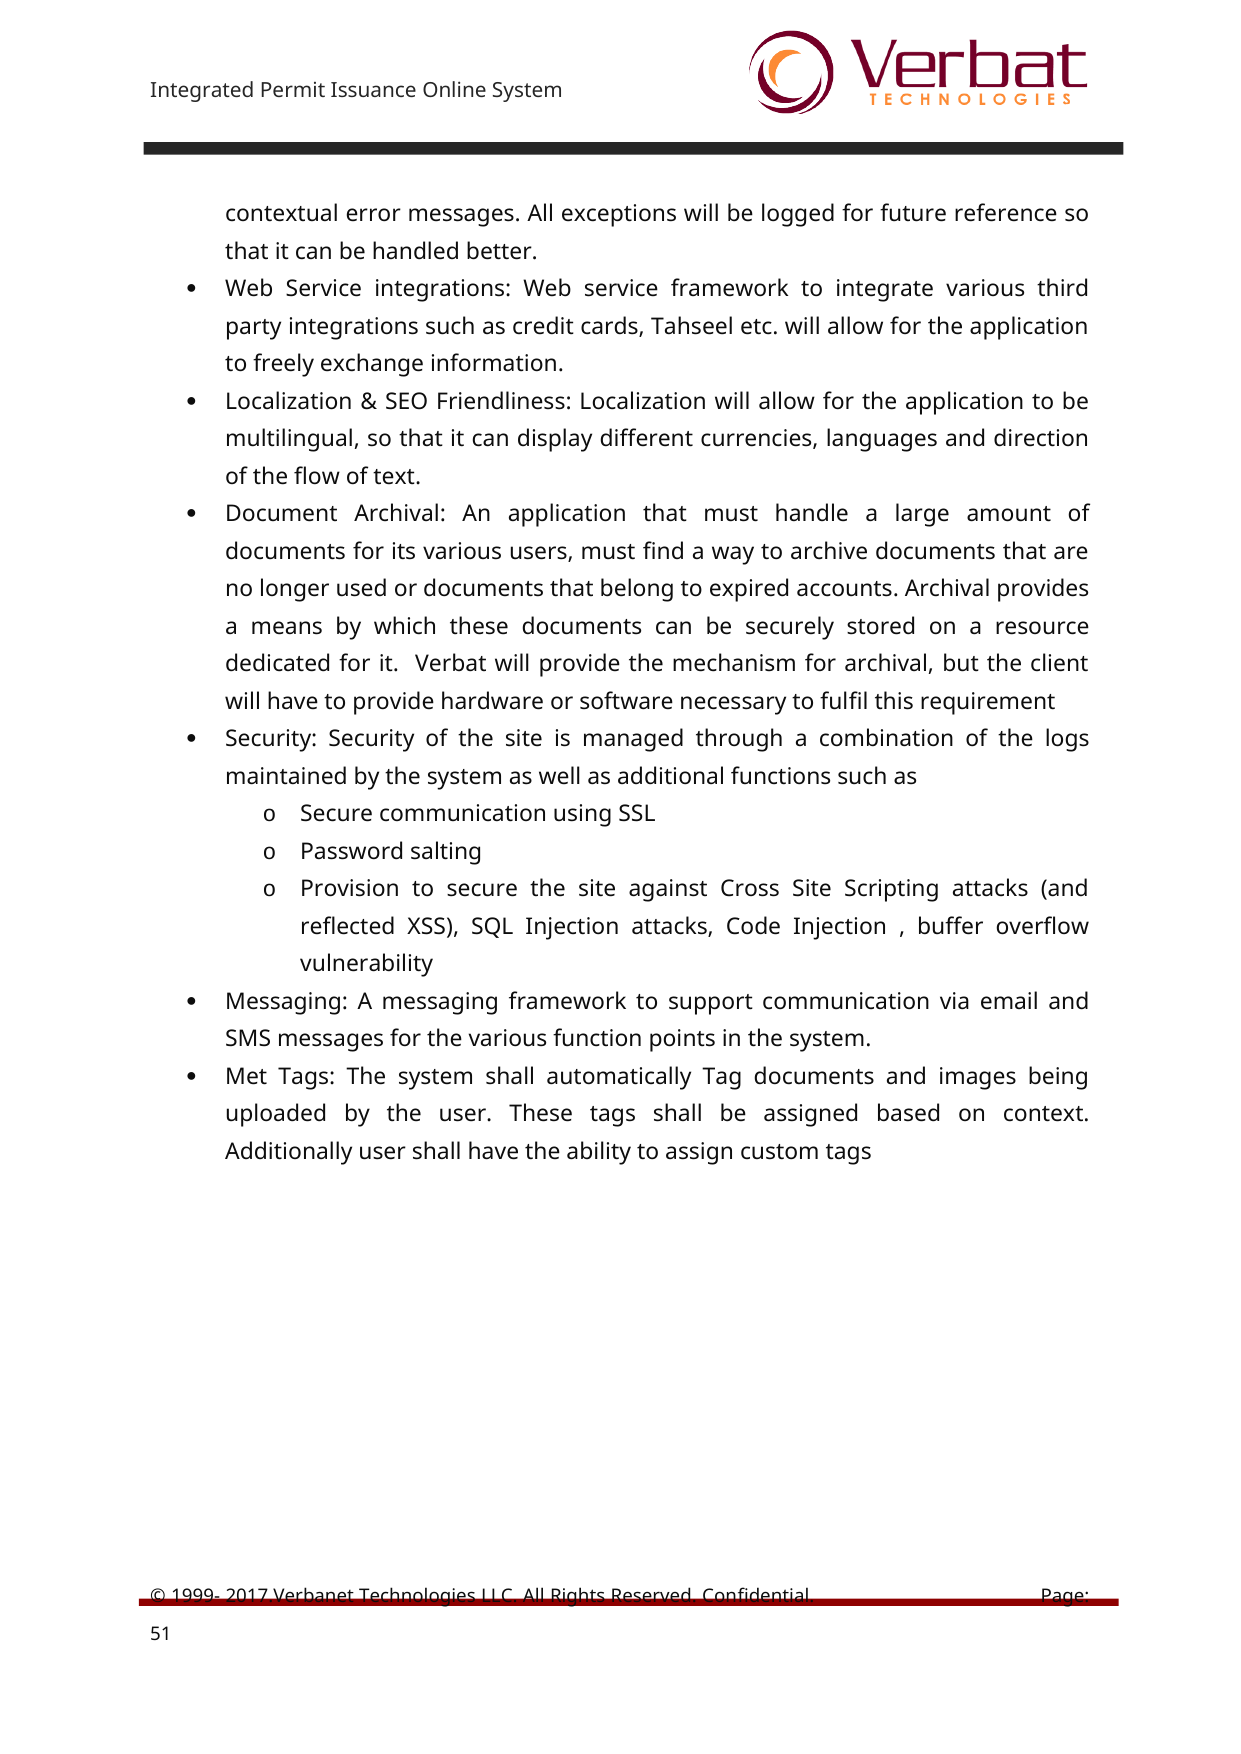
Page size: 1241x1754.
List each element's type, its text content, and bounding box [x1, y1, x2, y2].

picture [745, 26, 1089, 114]
list Secure communication using SSL [262, 792, 1090, 829]
list Provision to secure the site against Cross Site Scripting attacks (and reflected XSS), SQL Injection attacks, Code Injection , buffer overflow vulnerability [262, 867, 1090, 979]
list Password salting [262, 829, 1090, 867]
list Localization & SEO Friendliness: Localization will allow for the application to be multilingual, so that it can display different currencies, languages and direction of the flow of text. [187, 379, 1090, 492]
list Security: Security of the site is managed through a combination of the logs maintained by the system as well as additional functions such as [187, 717, 1090, 792]
list Document Archival: An application that must handle a large amount of documents for its various users, must find a way to archive documents that are no longer used or documents that belong to expired accounts. Archival provides a means by which these documents can be securely stored on a resource dedicated for it. Verbat will provide the mechanism for archival, but the client will have to provide hardware or software necessary to fulfil this requirement [187, 492, 1090, 717]
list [187, 192, 1090, 267]
list Met Tags: The system shall automatically Tag documents and images being uploaded by the user. These tags shall be assigned based on context. Additionally user shall have the ability to assign custom tags [187, 1054, 1090, 1167]
list Messaging: A messaging framework to support communication via email and SMS messages for the various function points in the system. [187, 979, 1090, 1054]
list Web Service integrations: Web service framework to integrate various third party integrations such as credit cards, Tahseel etc. will allow for the application to freely exchange information. [187, 267, 1090, 379]
